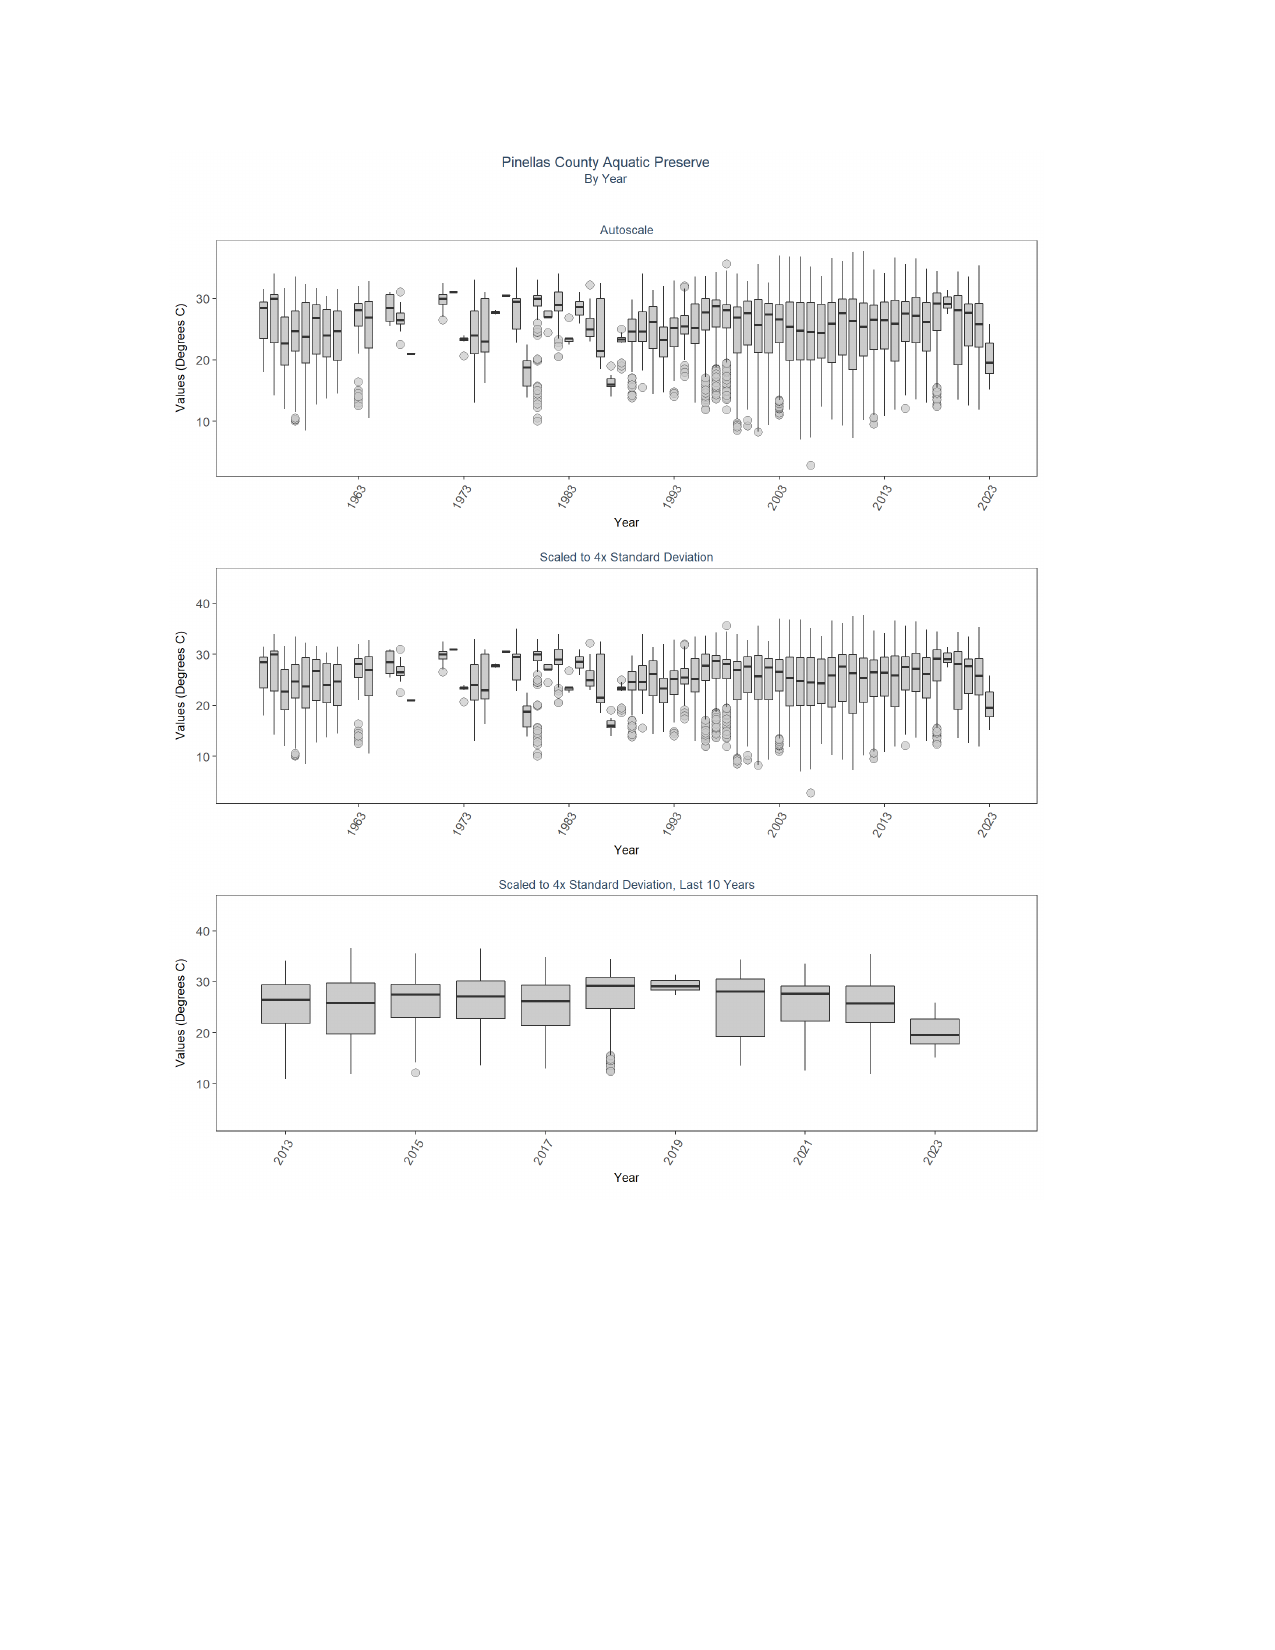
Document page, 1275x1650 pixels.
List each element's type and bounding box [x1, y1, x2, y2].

picture [168, 150, 1044, 1200]
